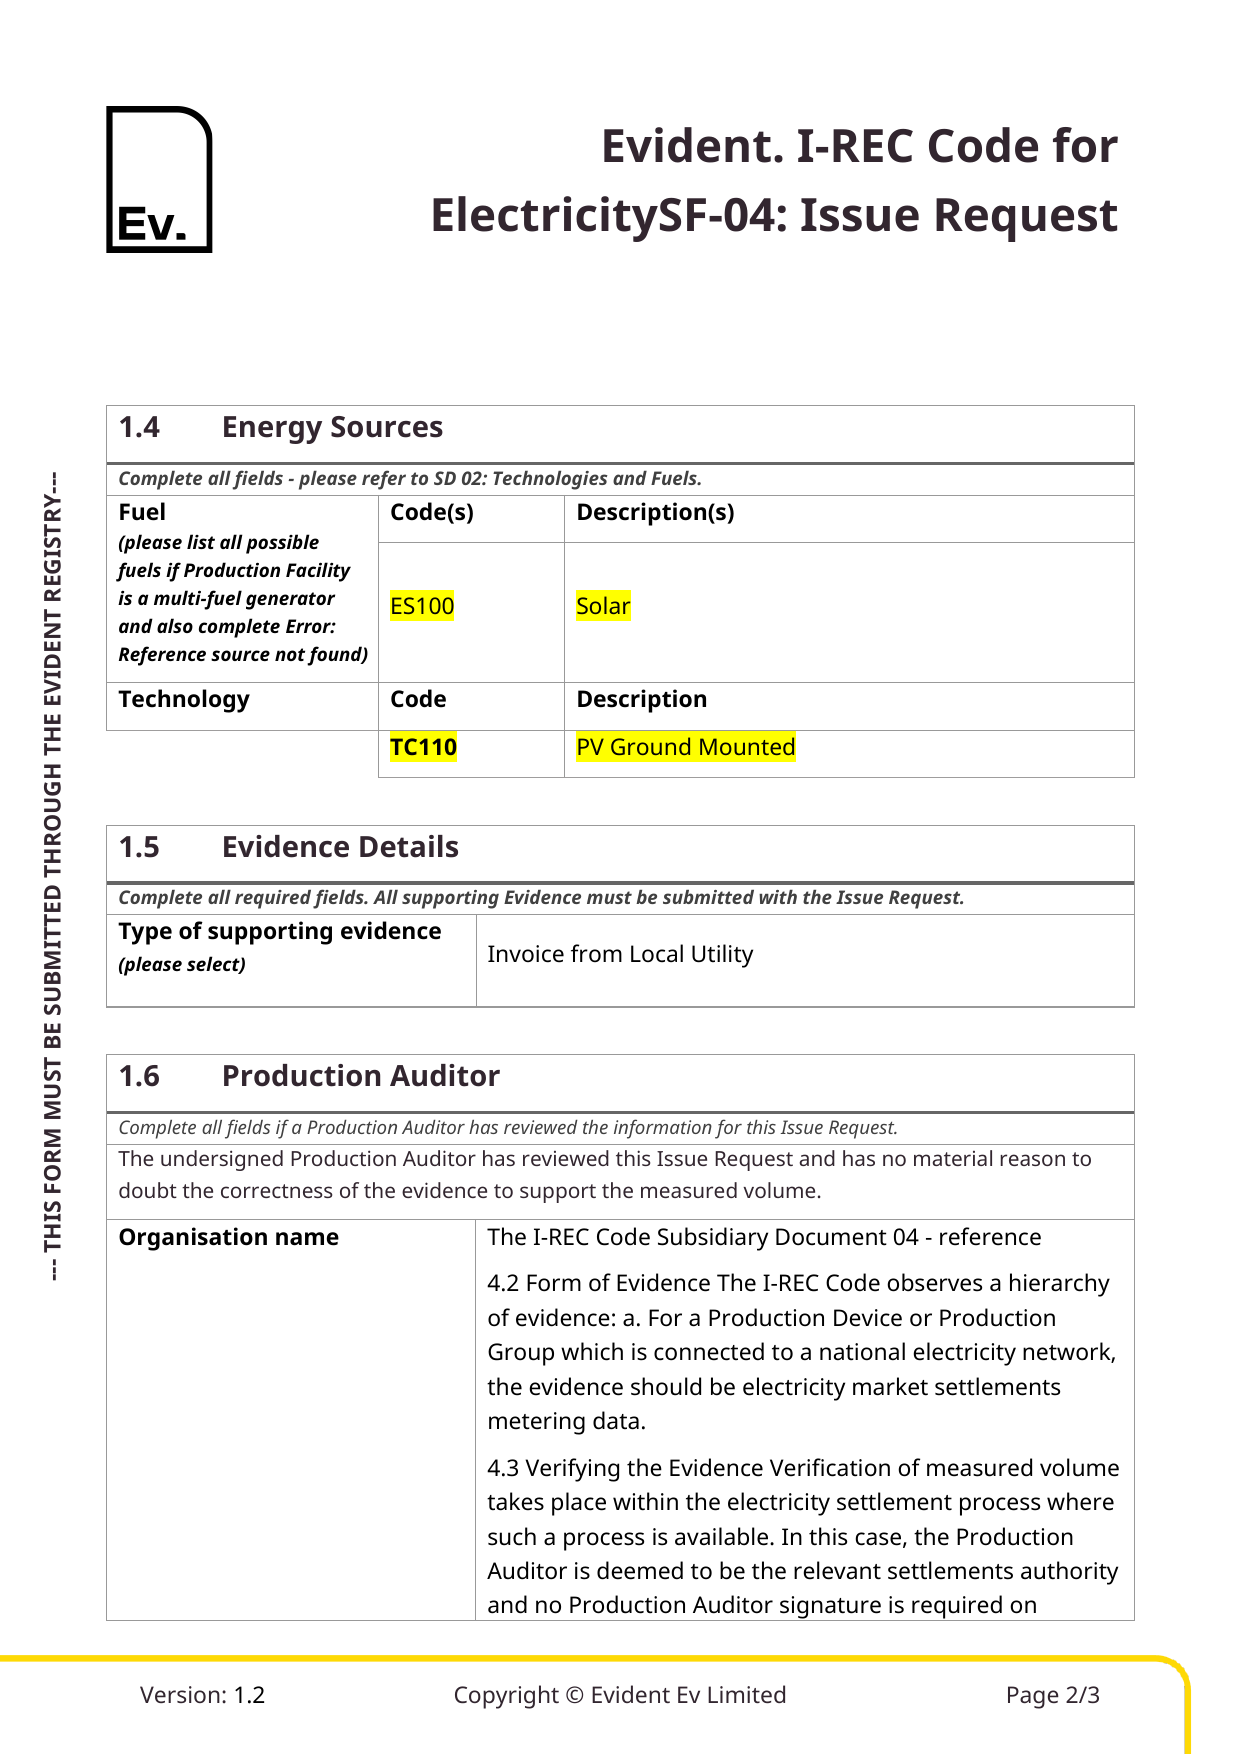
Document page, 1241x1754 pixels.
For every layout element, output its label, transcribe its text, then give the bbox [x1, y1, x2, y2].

table_header Energy Sources [107, 406, 1134, 462]
picture [106, 106, 213, 253]
table_cell Solar [565, 543, 1134, 682]
table_cell Invoice from Local Utility [477, 915, 1134, 1006]
table_cell Organisation name [107, 1220, 475, 1620]
table_cell Description [565, 683, 1134, 729]
table_cell The undersigned Production Auditor has reviewed this Issue Request and has no material reason to doubt the correctness of the evidence to support the measured volume. [107, 1145, 1134, 1219]
table_cell Complete all fields - please refer to SD 02: Technologies and Fuels. [107, 465, 1134, 495]
table_cell Description(s) [565, 496, 1134, 542]
table_cell Code(s) [379, 496, 564, 542]
table_header Evidence Details [107, 826, 1134, 881]
table_cell Complete all fields if a Production Auditor has reviewed the information for this Issue Request. [107, 1114, 1134, 1143]
table_cell ES100 [379, 543, 564, 682]
table_cell Technology [107, 683, 378, 729]
picture [0, 1655, 1241, 1754]
table_header Production Auditor [107, 1055, 1134, 1111]
table_cell Type of supporting evidence (please select) [107, 915, 476, 1006]
table_cell TC110 [379, 731, 564, 777]
table_cell PV Ground Mounted [565, 731, 1134, 777]
table_cell Complete all required fields. All supporting Evidence must be submitted with the Issue Request. [107, 885, 1134, 914]
table_cell Code [379, 683, 564, 729]
